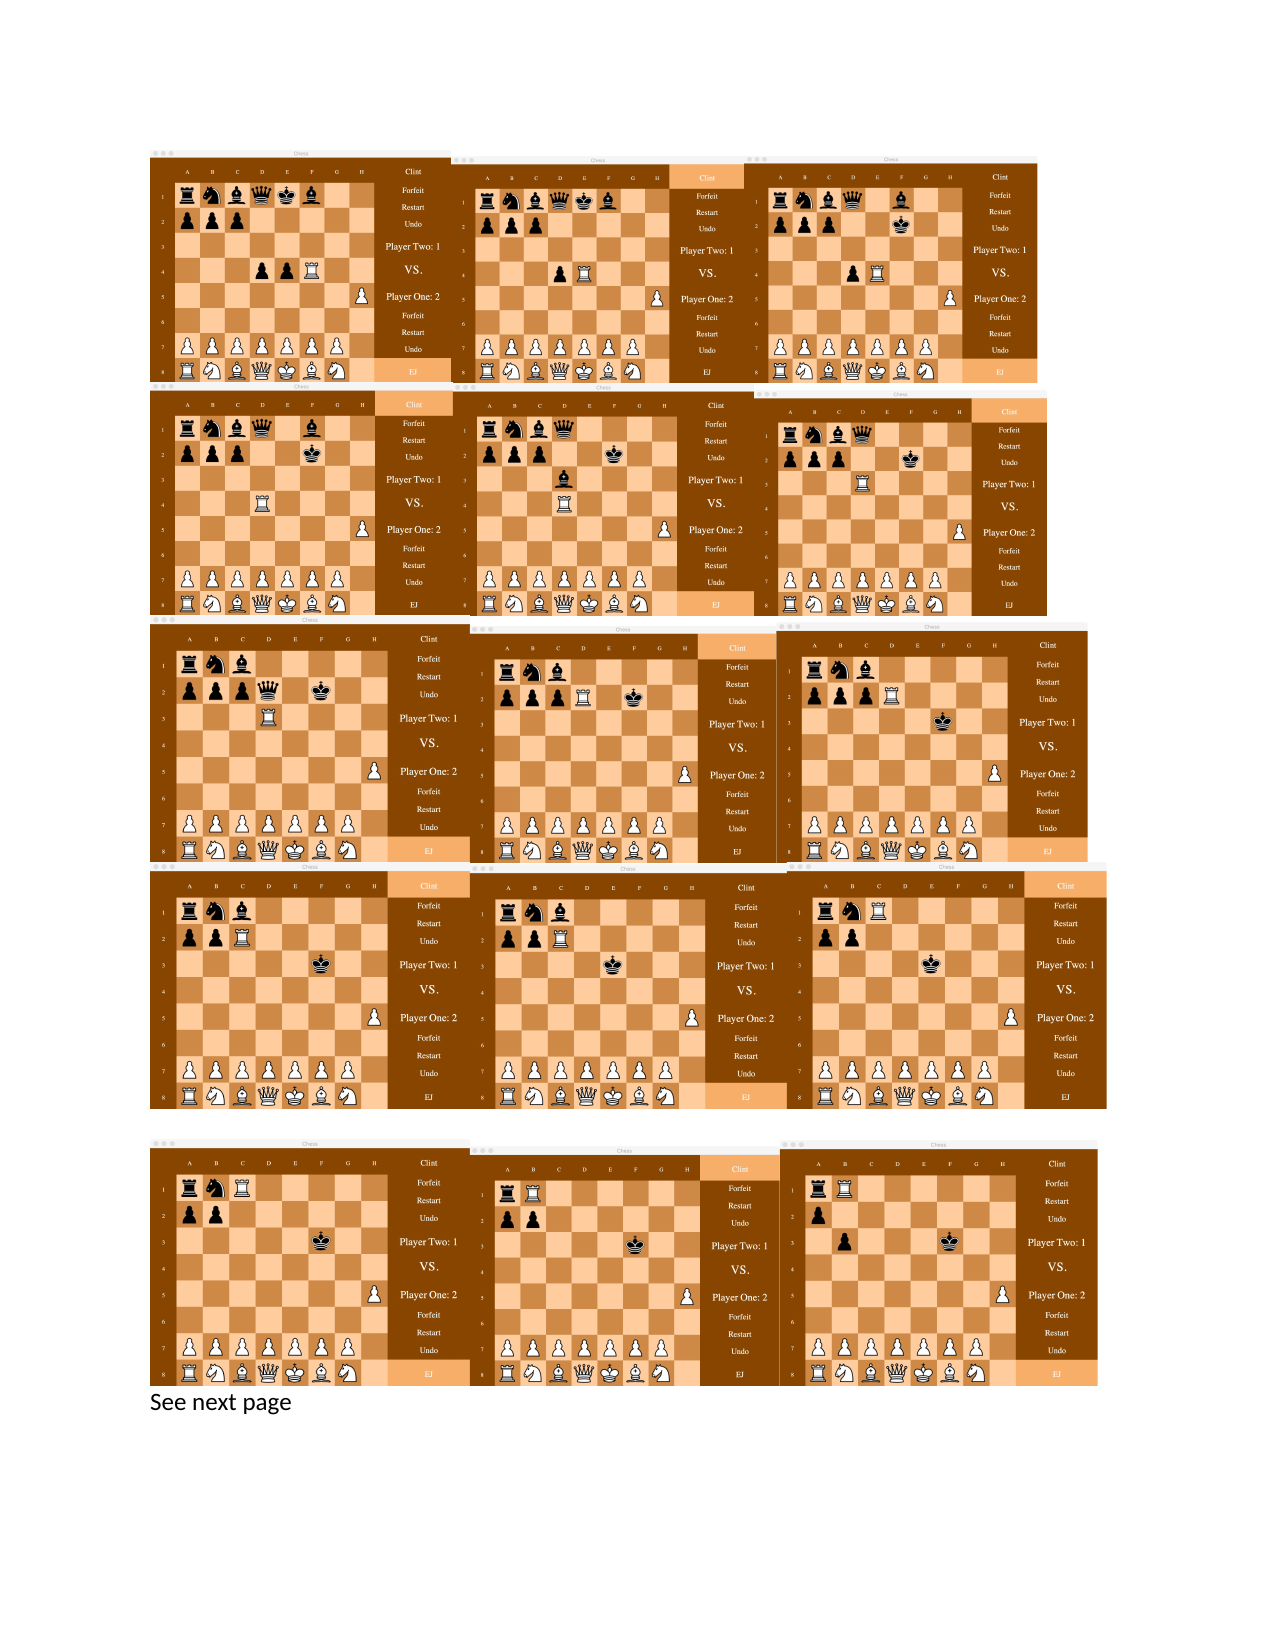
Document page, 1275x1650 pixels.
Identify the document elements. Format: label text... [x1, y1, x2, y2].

picture [150, 1139, 1098, 1386]
text See next page [150, 1386, 1125, 1416]
picture [150, 150, 1107, 1109]
